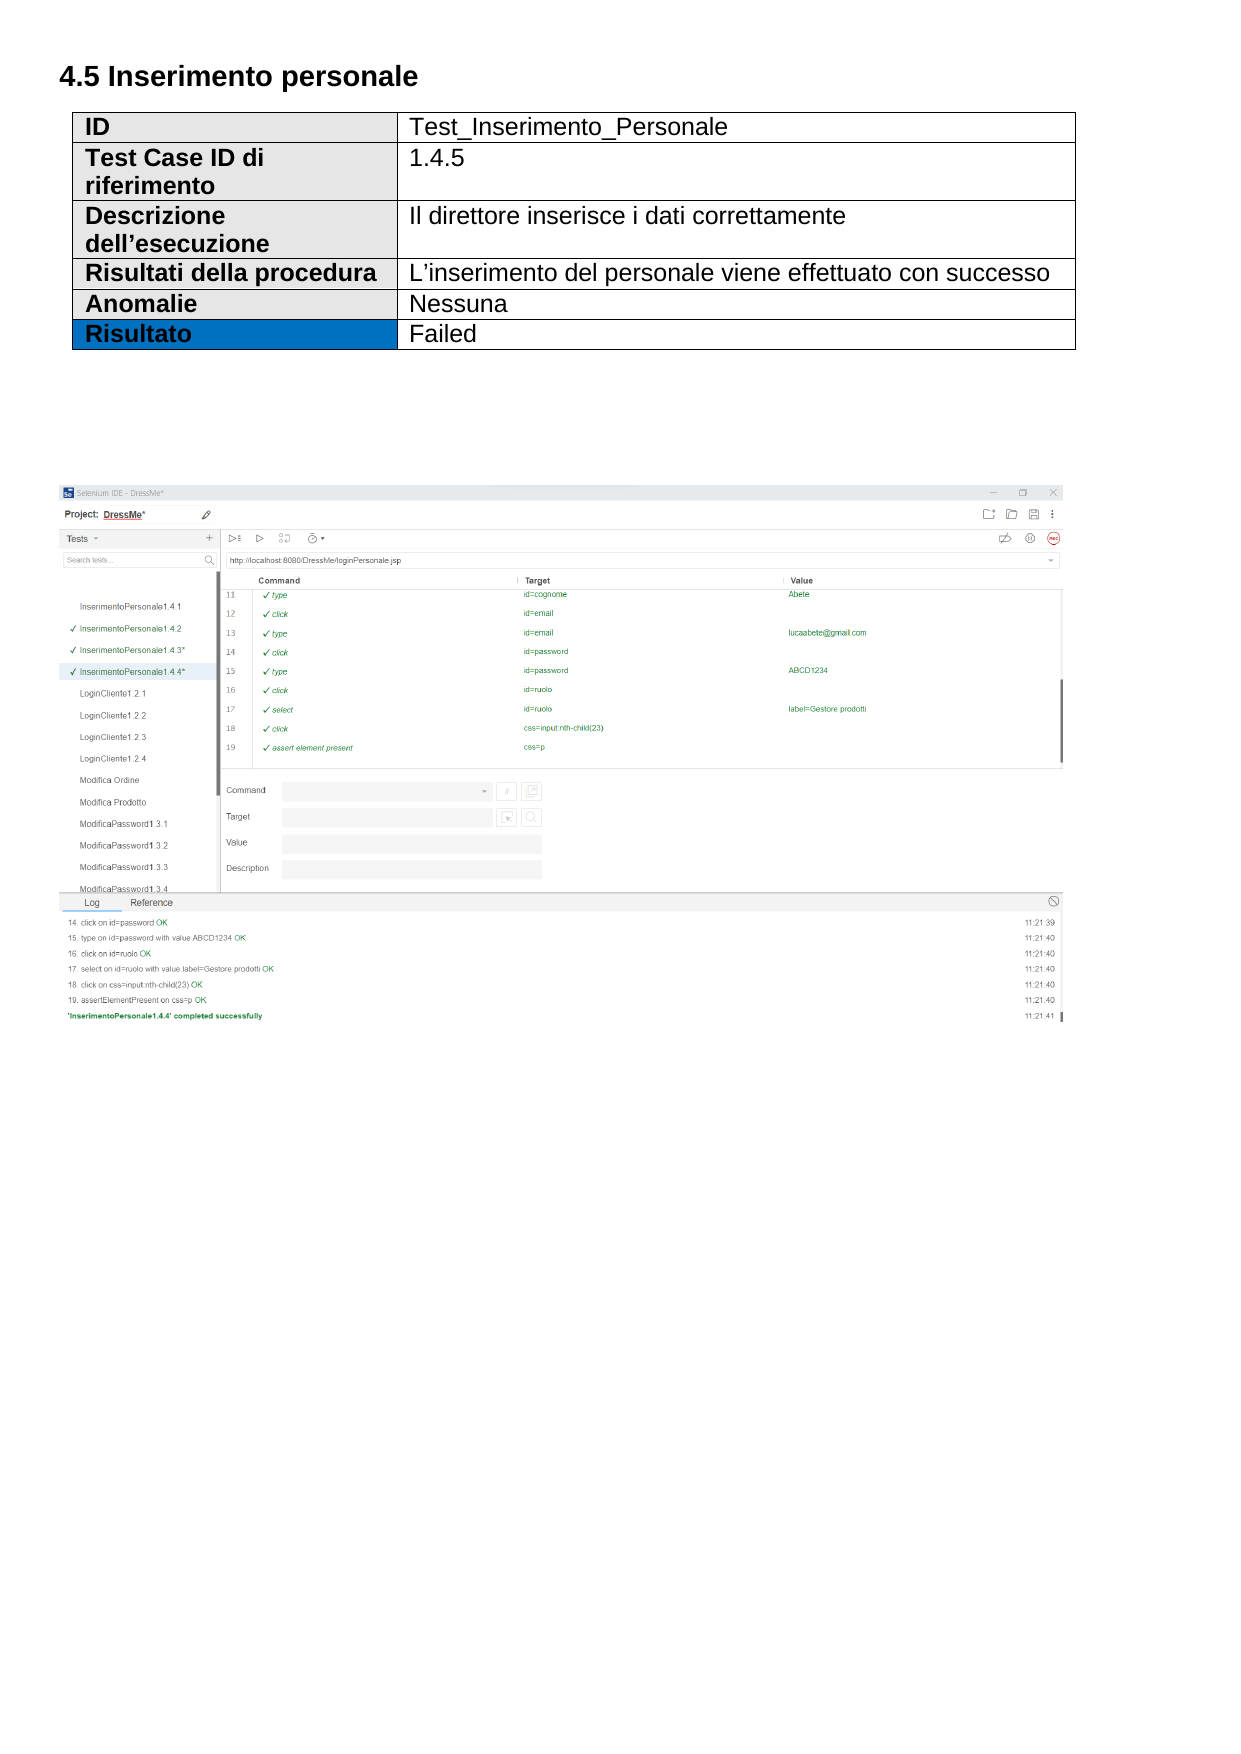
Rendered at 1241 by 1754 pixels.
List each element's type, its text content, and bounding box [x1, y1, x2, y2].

table_header Test_Inserimento_Personale [398, 113, 1075, 142]
table_cell Descrizione dell’esecuzione [73, 201, 397, 258]
table_cell 1.4.5 [398, 143, 1075, 200]
table_header ID [73, 113, 397, 142]
table_cell Risultati della procedura [73, 259, 397, 288]
table_cell Il direttore inserisce i dati correttamente [398, 201, 1075, 258]
table_cell Risultato [73, 320, 397, 349]
table_cell Test Case ID di riferimento [73, 143, 397, 200]
table_cell Nessuna [398, 290, 1075, 319]
table_cell Anomalie [73, 290, 397, 319]
picture [59, 485, 1063, 1022]
text 4.5 Inserimento personale [59, 59, 1181, 93]
table_cell Failed [398, 320, 1075, 349]
table_cell L’inserimento del personale viene effettuato con successo [398, 259, 1075, 288]
